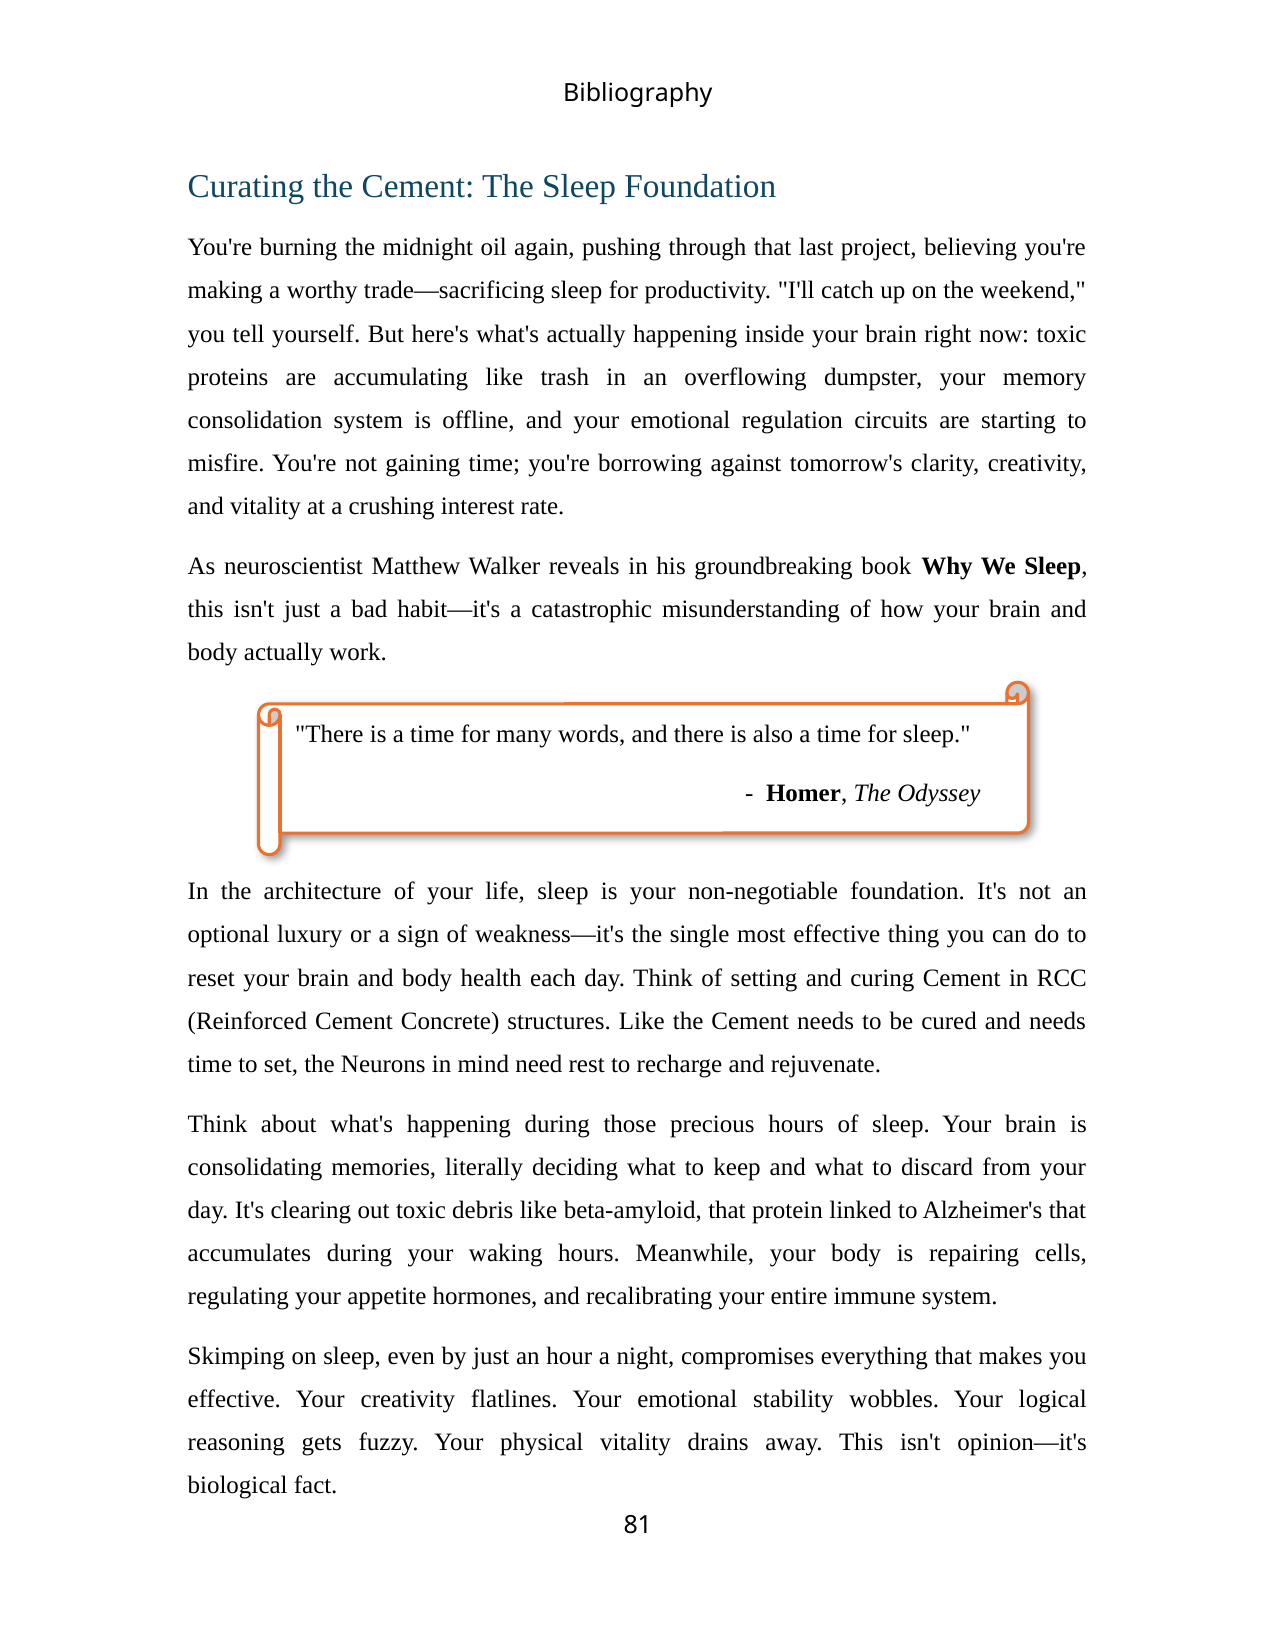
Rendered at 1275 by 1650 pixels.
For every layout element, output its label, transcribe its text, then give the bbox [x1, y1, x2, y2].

text You're burning the midnight oil again, pushing through that last project, believing you're making a worthy trade—sacrificing sleep for productivity. "I'll catch up on the weekend," you tell yourself. But here's what's actually happening inside your brain right now: toxic proteins are accumulating like trash in an overflowing dumpster, your memory consolidation system is offline, and your emotional regulation circuits are starting to misfire. You're not gaining time; you're borrowing against tomorrow's clarity, creativity, and vitality at a crushing interest rate. [187, 232, 1087, 520]
subtitle Curating the Cement: The Sleep Foundation [187, 167, 1087, 205]
text As neuroscientist Matthew Walker reveals in his groundbreaking book Why We Sleep, this isn't just a bad habit—it's a catastrophic misunderstanding of how your brain and body actually work. [187, 551, 1087, 666]
text Think about what's happening during those precious hours of sleep. Your brain is consolidating memories, literally deciding what to keep and what to discard from your day. It's clearing out toxic debris like beta-amyloid, that protein linked to Alzheimer's that accumulates during your waking hours. Meanwhile, your body is repairing cells, regulating your appetite hormones, and recalibrating your entire immune system. [187, 1109, 1087, 1310]
text Skimping on sleep, even by just an hour a night, compromises everything that makes you effective. Your creativity flatlines. Your emotional stability wobbles. Your logical reasoning gets fuzzy. Your physical vitality drains away. This isn't opinion—it's biological fact. [187, 1341, 1087, 1499]
text In the architecture of your life, sleep is your non-negotiable foundation. It's not an optional luxury or a sign of weakness—it's the single most effective thing you can do to reset your brain and body health each day. Think of setting and curing Cement in RCC (Reinforced Cement Concrete) structures. Like the Cement needs to be cured and needs time to set, the Neurons in mind need rest to recharge and rejuvenate. [187, 876, 1087, 1078]
